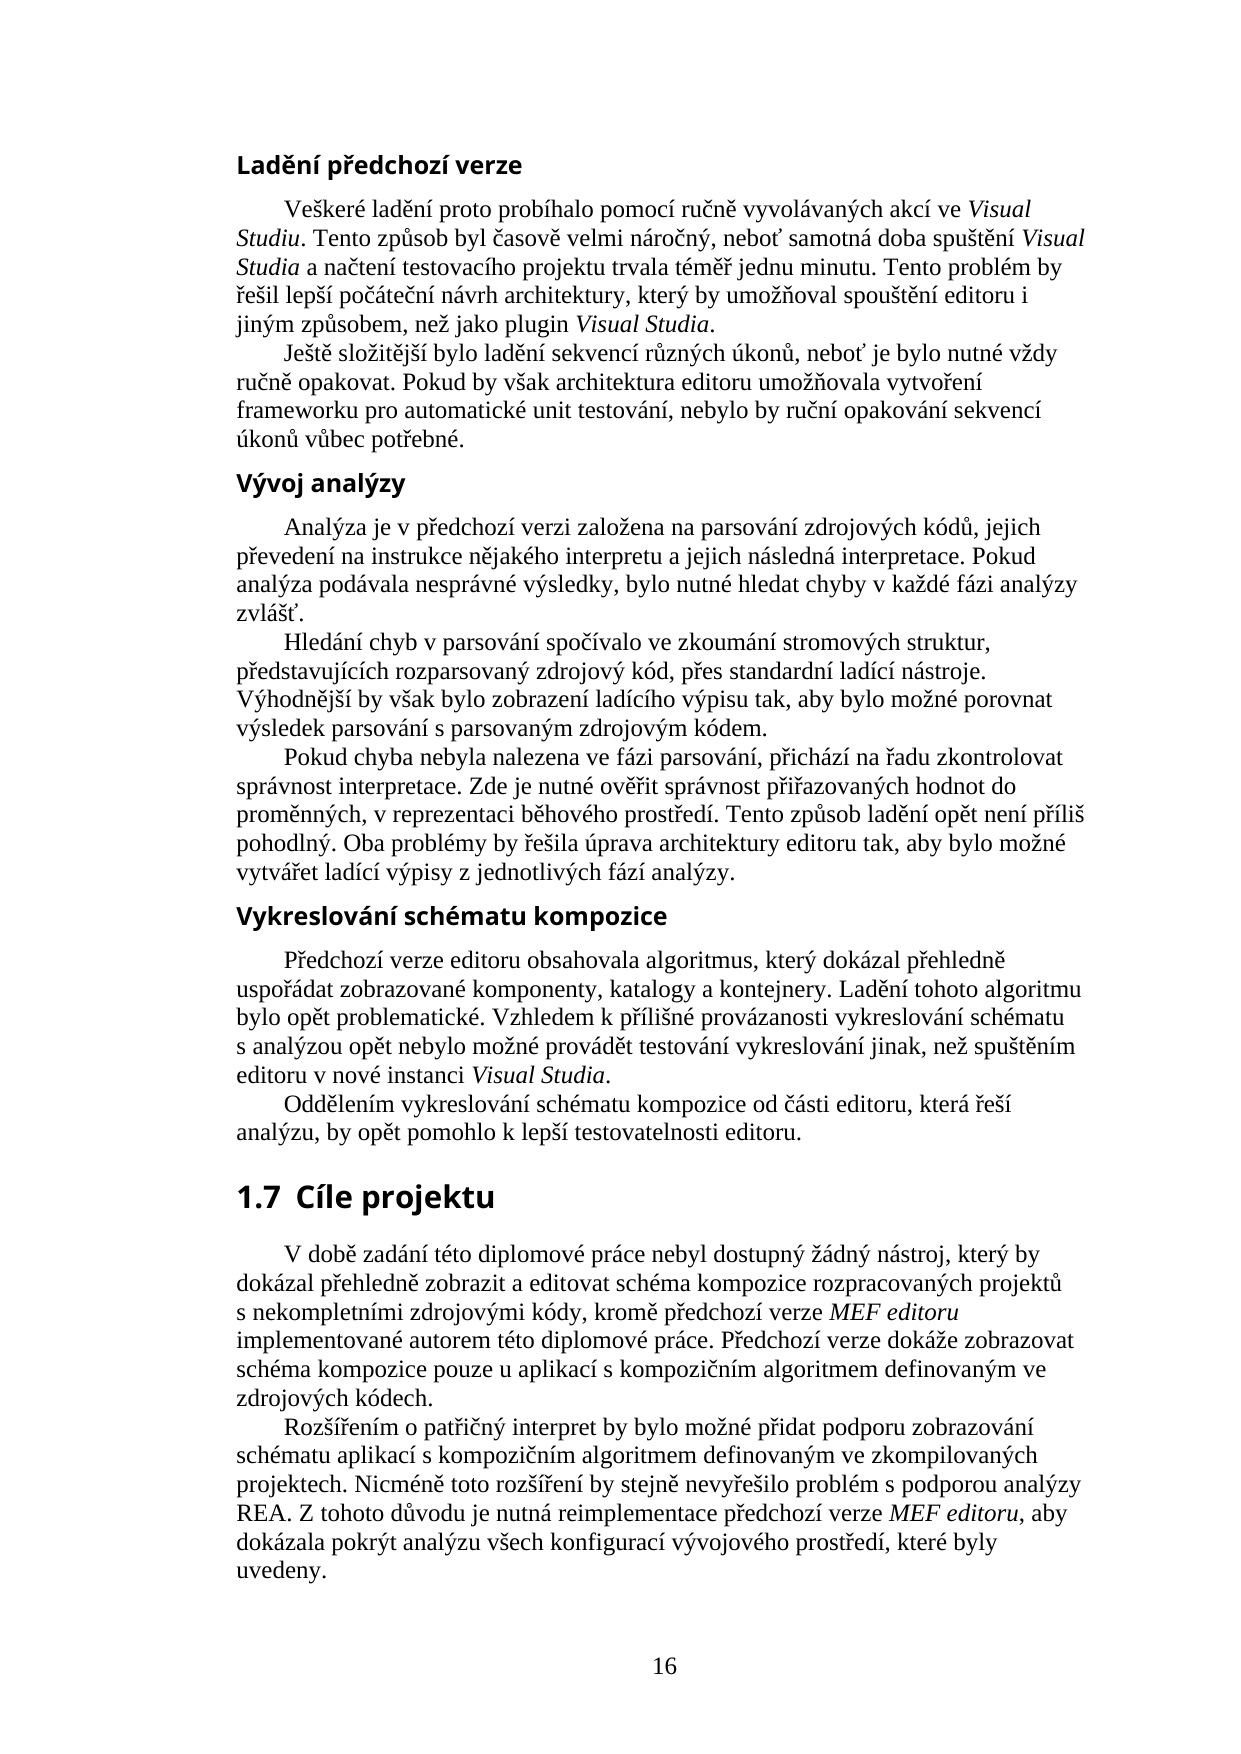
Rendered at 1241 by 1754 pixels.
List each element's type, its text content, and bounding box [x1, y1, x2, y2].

text Ladění předchozí verze [236, 148, 1092, 182]
text Vývoj analýzy [236, 466, 1092, 499]
text Rozšířením o patřičný interpret by bylo možné přidat podporu zobrazování schématu aplikací s kompozičním algoritmem definovaným ve zkompilovaných projektech. Nicméně toto rozšíření by stejně nevyřešilo problém s podporou analýzy REA. Z tohoto důvodu je nutná reimplementace předchozí verze MEF editoru, aby dokázala pokrýt analýzu všech konfigurací vývojového prostředí, které byly uvedeny. [236, 1412, 1092, 1584]
text Pokud chyba nebyla nalezena ve fázi parsování, přichází na řadu zkontrolovat správnost interpretace. Zde je nutné ověřit správnost přiřazovaných hodnot do proměnných, v reprezentaci běhového prostředí. Tento způsob ladění opět není příliš pohodlný. Oba problémy by řešila úprava architektury editoru tak, aby bylo možné vytvářet ladící výpisy z jednotlivých fází analýzy. [236, 742, 1092, 886]
text Oddělením vykreslování schématu kompozice od části editoru, která řeší analýzu, by opět pomohlo k lepší testovatelnosti editoru. [236, 1089, 1092, 1146]
text Předchozí verze editoru obsahovala algoritmus, který dokázal přehledně uspořádat zobrazované komponenty, katalogy a kontejnery. Ladění tohoto algoritmu bylo opět problematické. Vzhledem k přílišné provázanosti vykreslování schématu s analýzou opět nebylo možné provádět testování vykreslování jinak, než spuštěním editoru v nové instanci Visual Studia. [236, 945, 1092, 1089]
text Analýza je v předchozí verzi založena na parsování zdrojových kódů, jejich převedení na instrukce nějakého interpretu a jejich následná interpretace. Pokud analýza podávala nesprávné výsledky, bylo nutné hledat chyby v každé fázi analýzy zvlášť. [236, 512, 1092, 627]
subtitle Cíle projektu [236, 1175, 1092, 1218]
text Veškeré ladění proto probíhalo pomocí ručně vyvolávaných akcí ve Visual Studiu. Tento způsob byl časově velmi náročný, neboť samotná doba spuštění Visual Studia a načtení testovacího projektu trvala téměř jednu minutu. Tento problém by řešil lepší počáteční návrh architektury, který by umožňoval spouštění editoru i jiným způsobem, než jako plugin Visual Studia. [236, 194, 1092, 338]
text Hledání chyb v parsování spočívalo ve zkoumání stromových struktur, představujících rozparsovaný zdrojový kód, přes standardní ladící nástroje. Výhodnější by však bylo zobrazení ladícího výpisu tak, aby bylo možné porovnat výsledek parsování s parsovaným zdrojovým kódem. [236, 627, 1092, 742]
text V době zadání této diplomové práce nebyl dostupný žádný nástroj, který by dokázal přehledně zobrazit a editovat schéma kompozice rozpracovaných projektů s nekompletními zdrojovými kódy, kromě předchozí verze MEF editoru implementované autorem této diplomové práce. Předchozí verze dokáže zobrazovat schéma kompozice pouze u aplikací s kompozičním algoritmem definovaným ve zdrojových kódech. [236, 1239, 1092, 1412]
text Vykreslování schématu kompozice [236, 898, 1092, 932]
text Ještě složitější bylo ladění sekvencí různých úkonů, neboť je bylo nutné vždy ručně opakovat. Pokud by však architektura editoru umožňovala vytvoření frameworku pro automatické unit testování, nebylo by ruční opakování sekvencí úkonů vůbec potřebné. [236, 338, 1092, 453]
